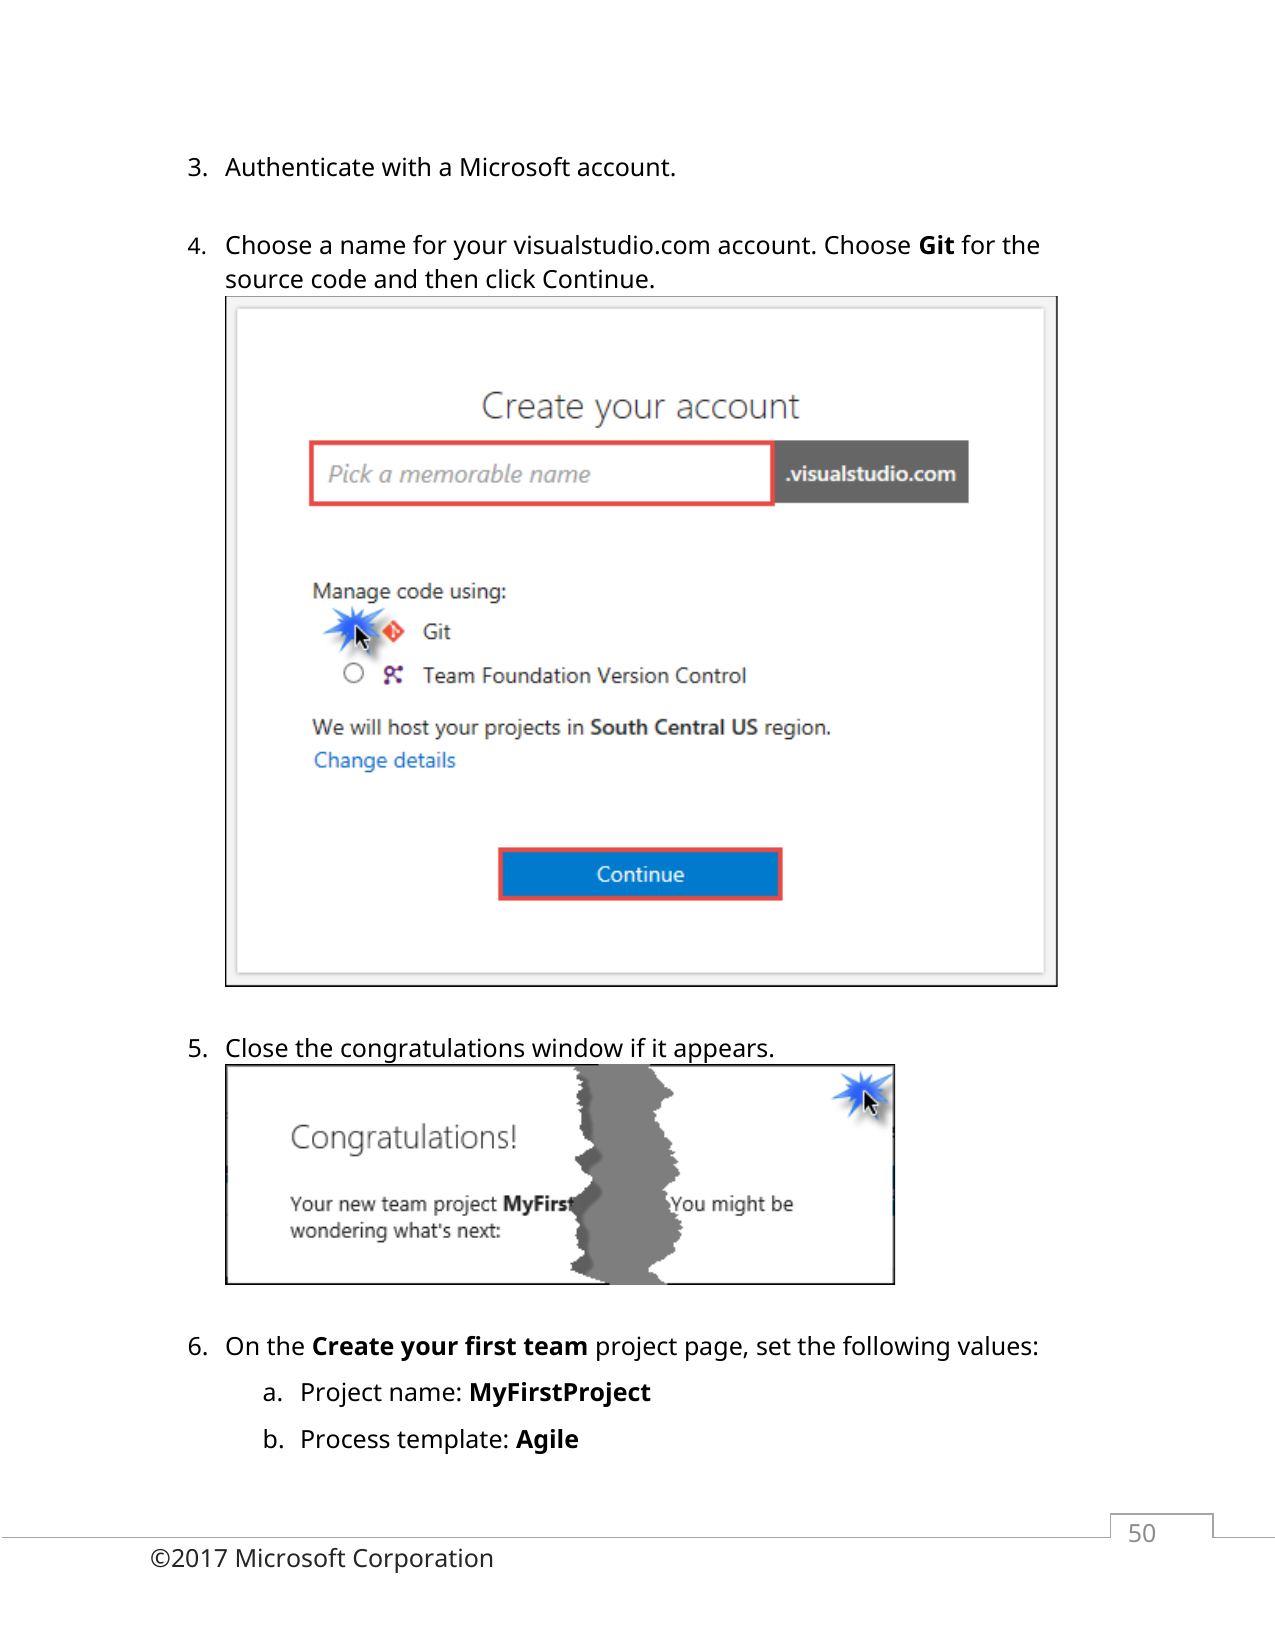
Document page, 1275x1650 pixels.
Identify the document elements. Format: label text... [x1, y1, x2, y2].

list Project name: MyFirstProject [262, 1375, 1125, 1409]
list Process template: Agile [262, 1421, 1125, 1456]
picture [225, 1064, 896, 1285]
list Authenticate with a Microsoft account. [187, 150, 1125, 215]
picture [225, 296, 1058, 987]
list On the Create your first team project page, set the following values: [187, 1328, 1125, 1362]
